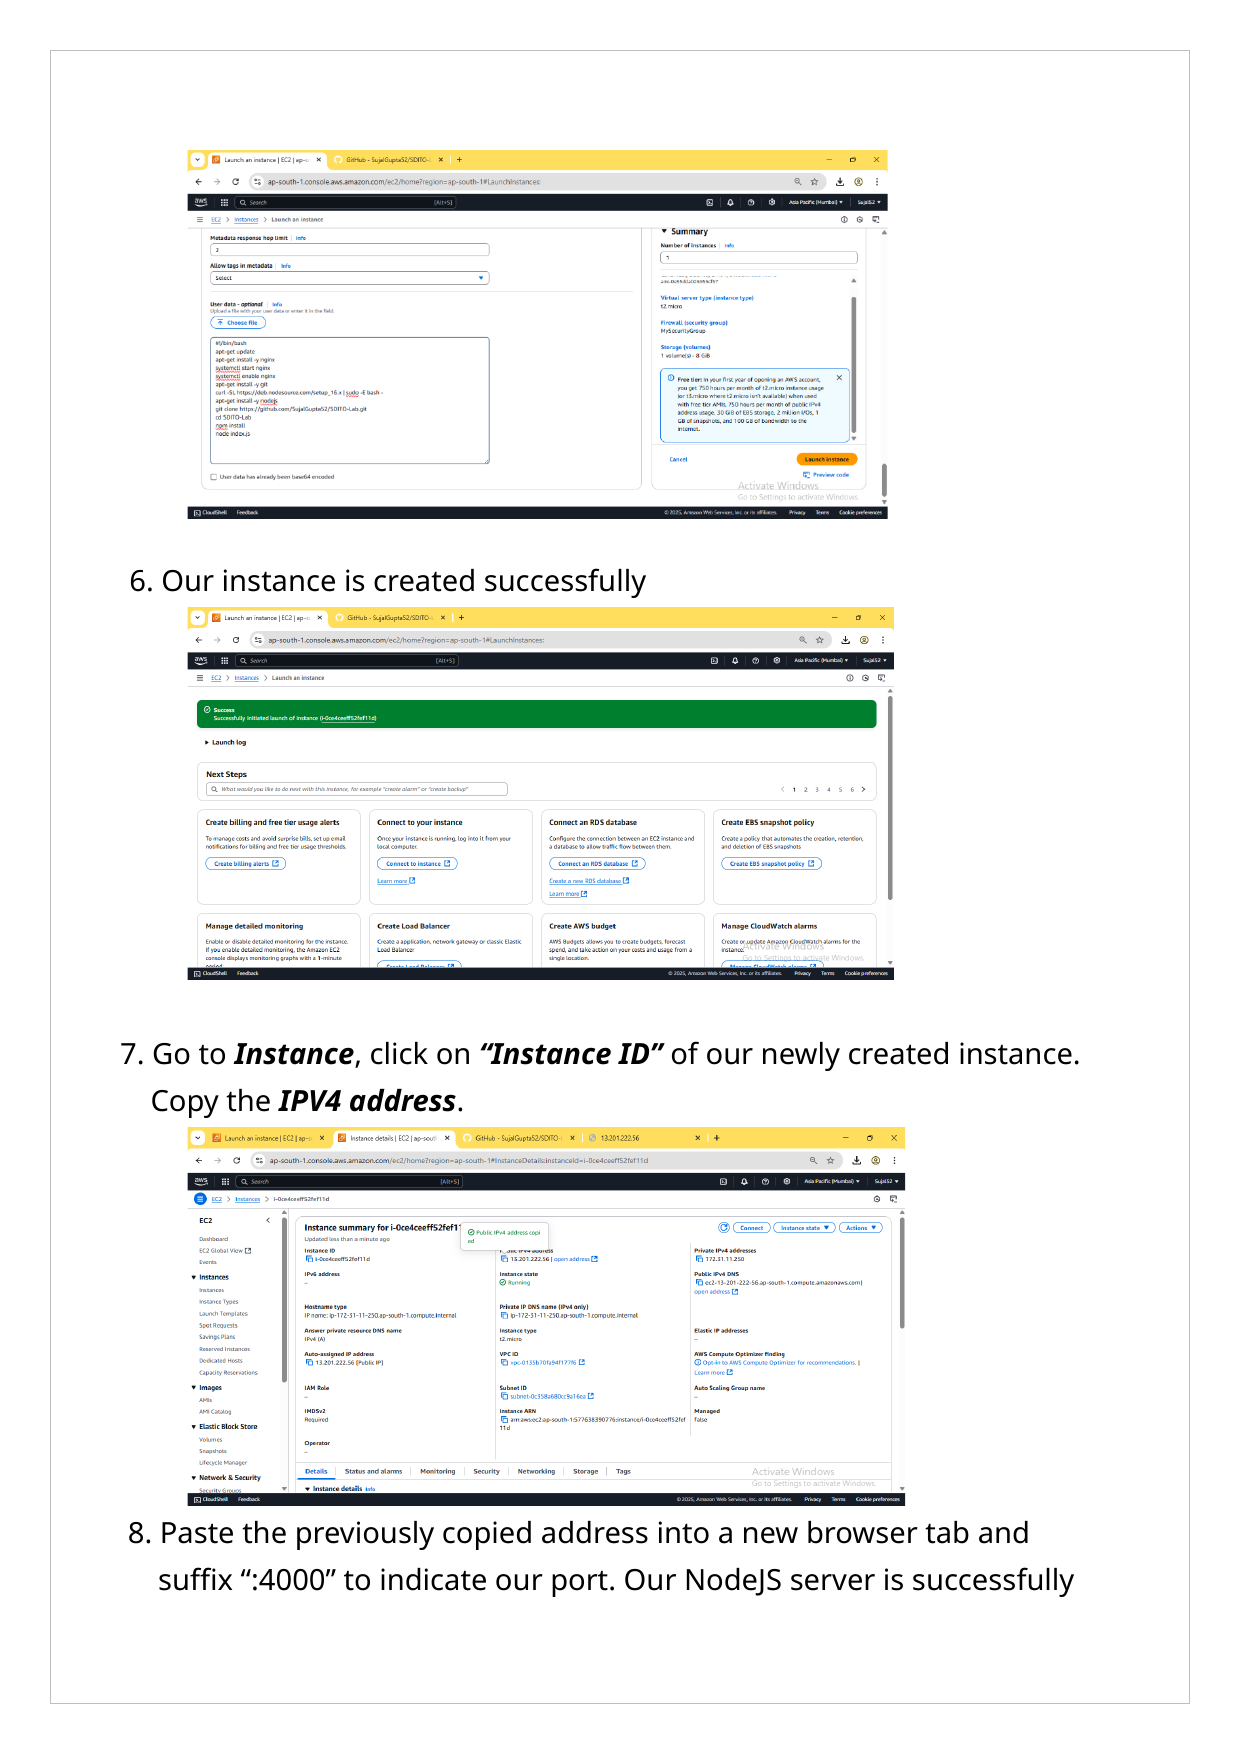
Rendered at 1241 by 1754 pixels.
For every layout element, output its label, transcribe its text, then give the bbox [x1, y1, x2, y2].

text 7. Go to Instance, click on “Instance ID” of our newly created instance. [112, 1033, 1128, 1073]
text 6. Our instance is created successfully [129, 561, 1128, 600]
picture [187, 1127, 906, 1506]
text suffix “:4000” to indicate our port. Our NodeJS server is successfully [112, 1559, 1128, 1598]
text 8. Paste the previously copied address into a new browser tab and [112, 1512, 1128, 1552]
picture [187, 150, 888, 519]
text Copy the IPV4 address. [112, 1080, 1128, 1120]
picture [187, 607, 894, 980]
